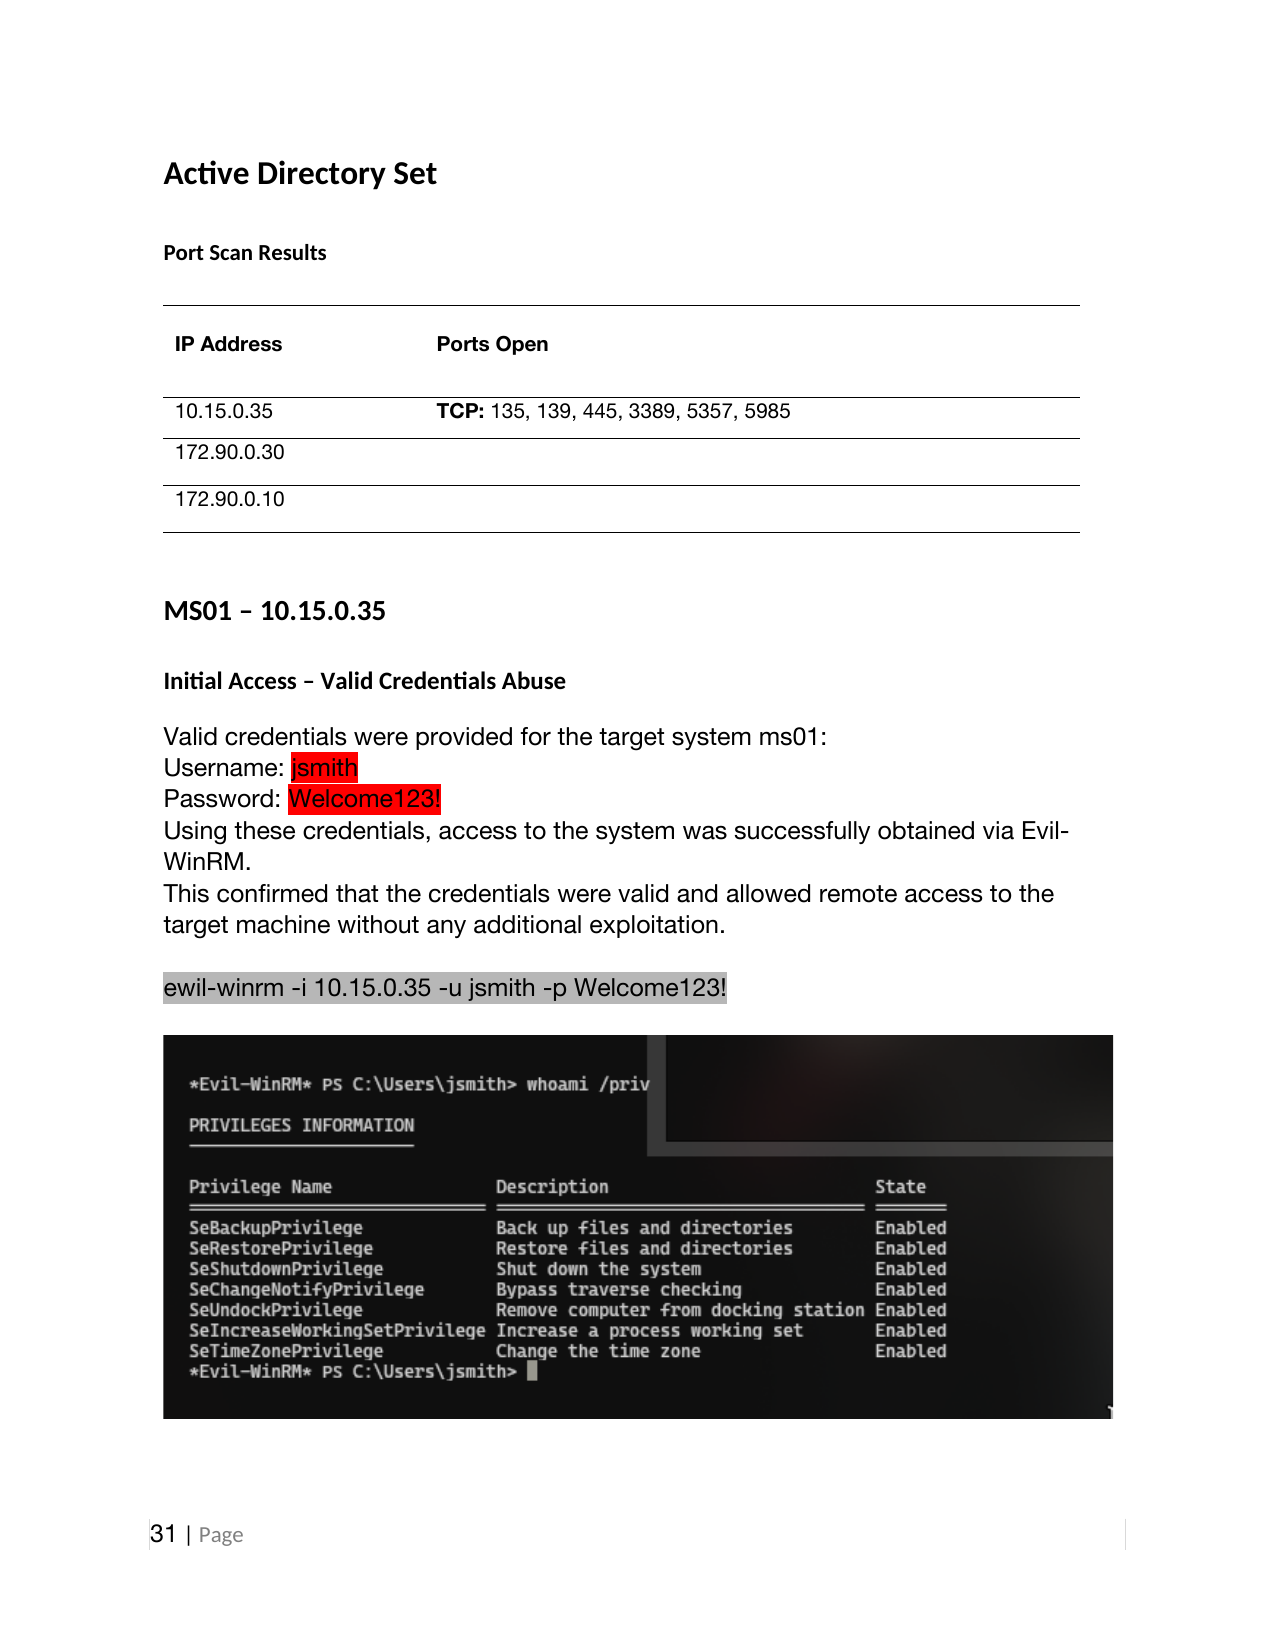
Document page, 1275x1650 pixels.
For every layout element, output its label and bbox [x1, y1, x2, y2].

table_cell [152, 152, 1126, 1450]
picture [163, 1035, 1114, 1419]
